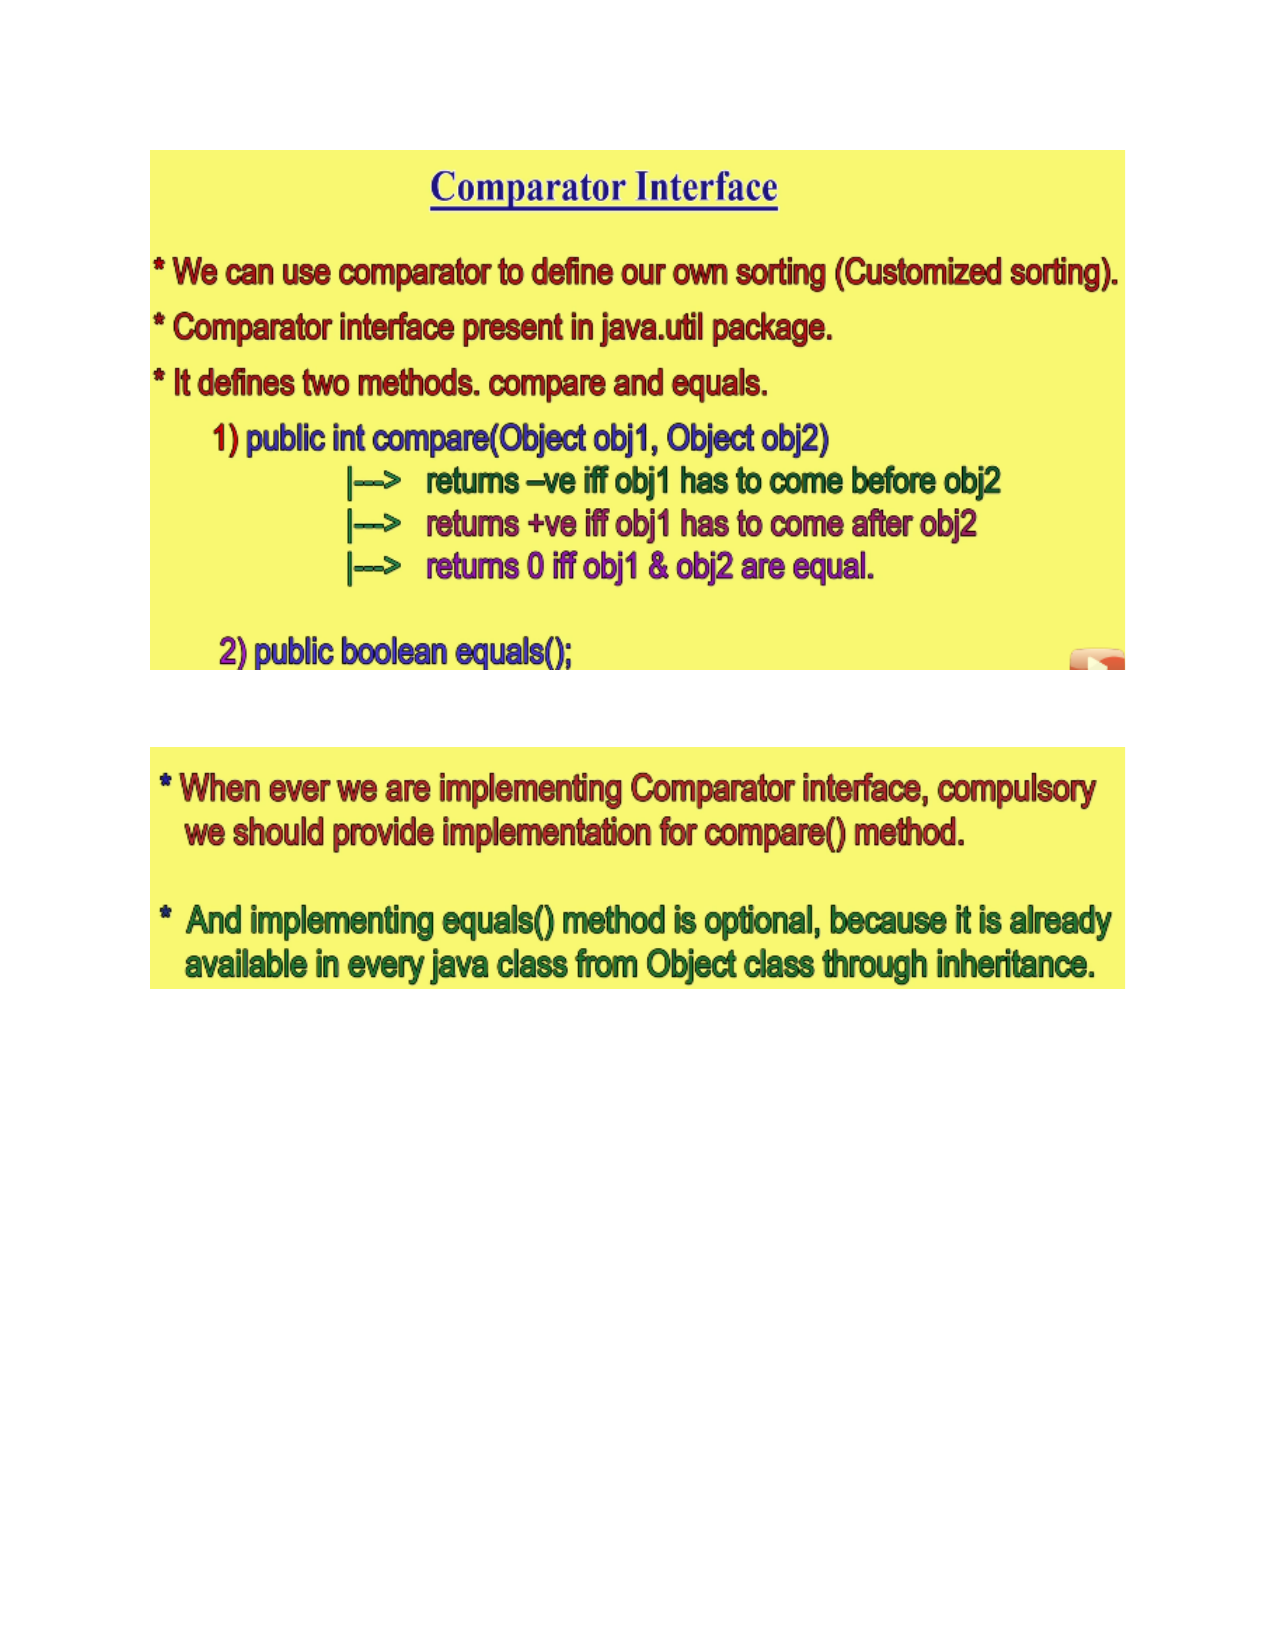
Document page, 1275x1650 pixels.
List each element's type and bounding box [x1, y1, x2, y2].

picture [150, 150, 1125, 670]
picture [150, 747, 1125, 989]
